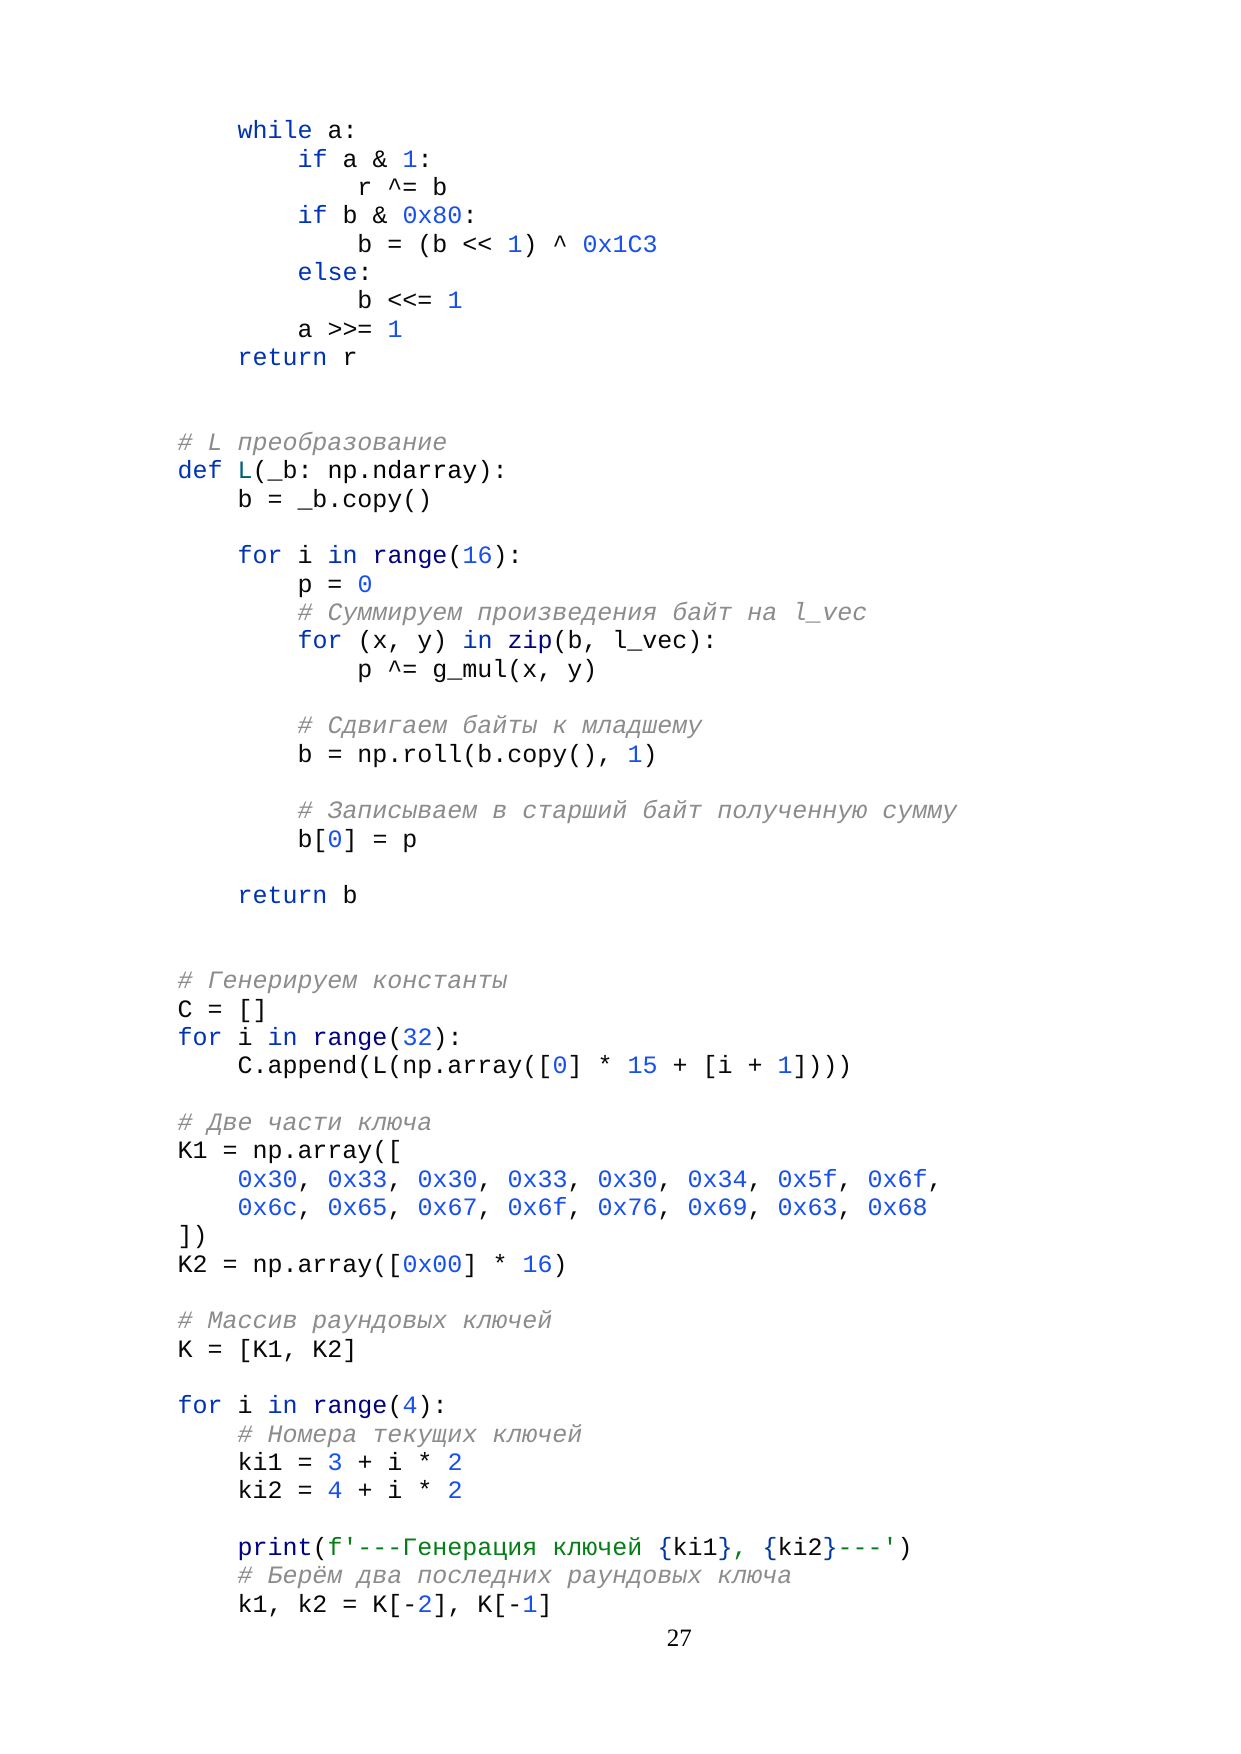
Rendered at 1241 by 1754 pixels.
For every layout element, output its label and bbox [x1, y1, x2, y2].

text [177, 118, 1181, 1620]
